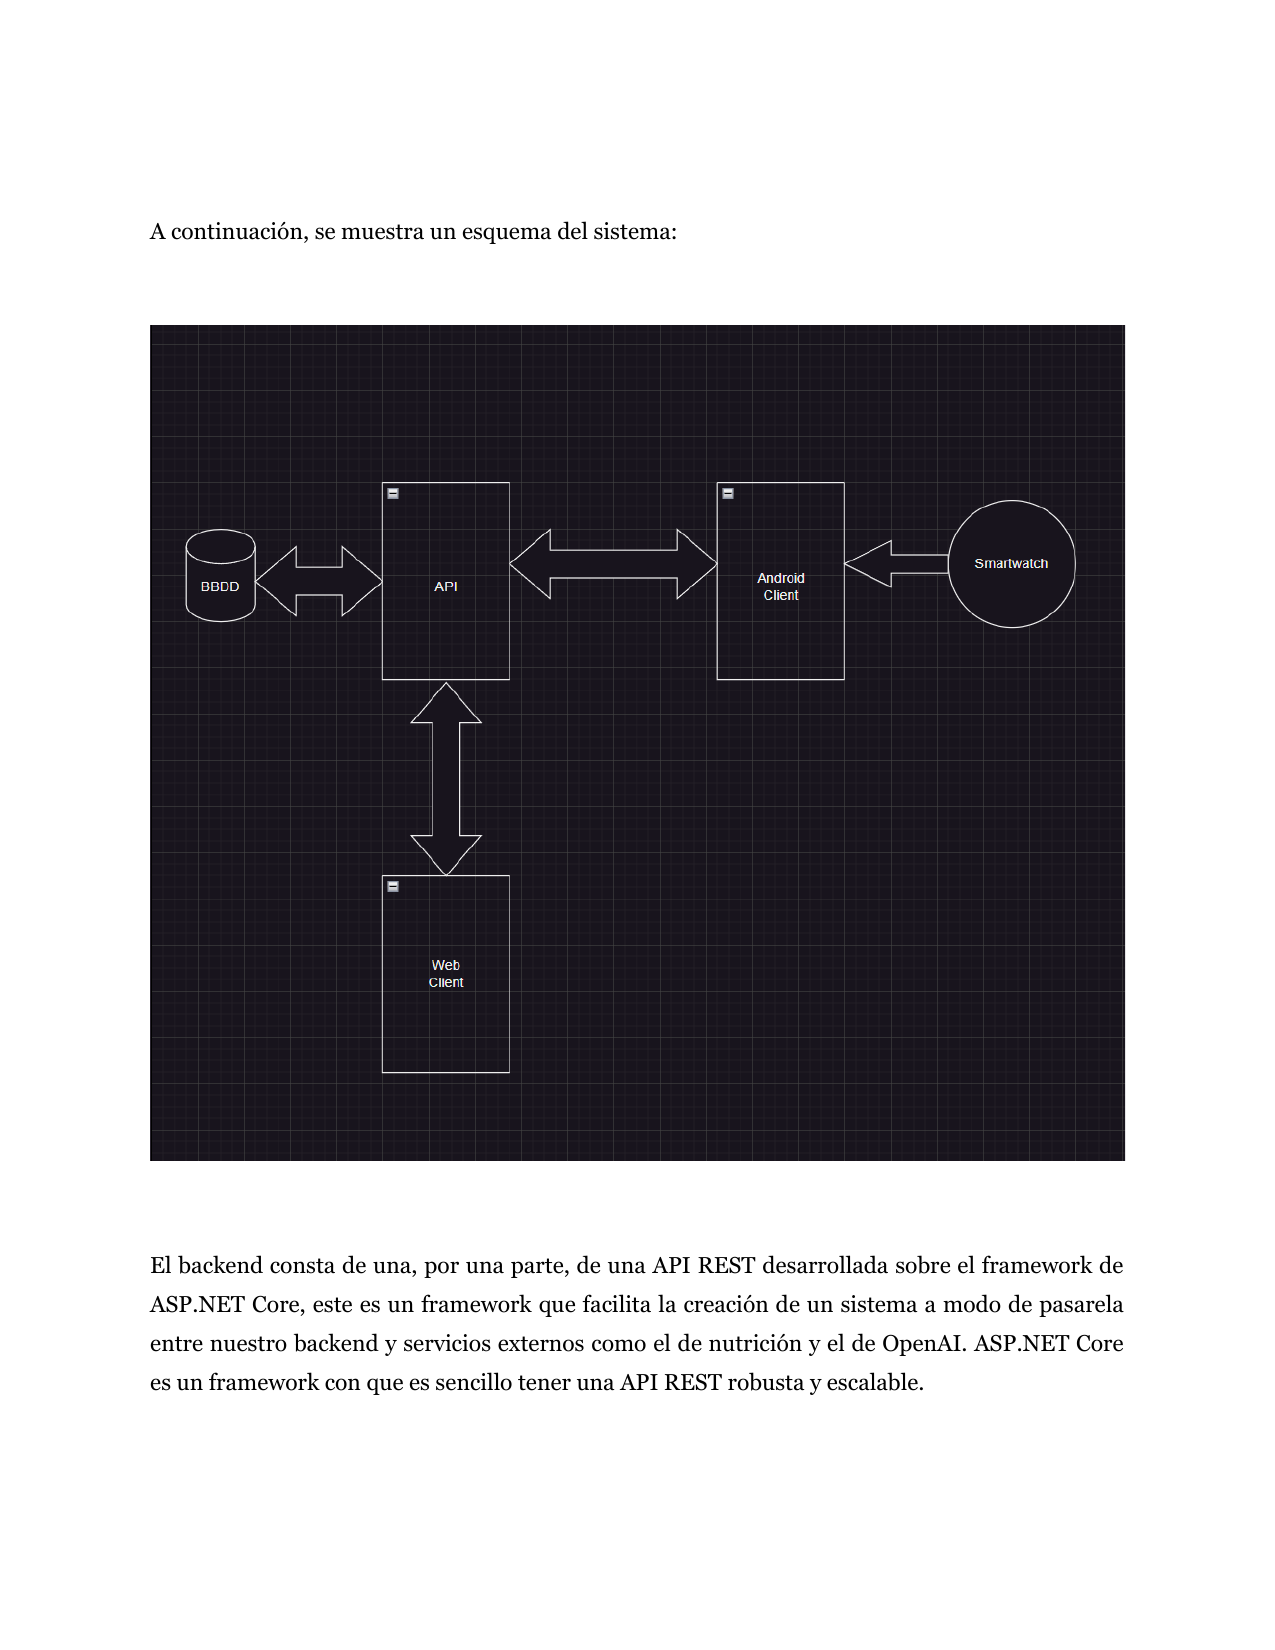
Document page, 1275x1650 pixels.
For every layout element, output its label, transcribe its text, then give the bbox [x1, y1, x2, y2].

text A continuación, se muestra un esquema del sistema: [150, 218, 1125, 244]
picture [150, 325, 1125, 1161]
text El backend consta de una, por una parte, de una API REST desarrollada sobre el framework de ASP.NET Core, este es un framework que facilita la creación de un sistema a modo de pasarela entre nuestro backend y servicios externos como el de nutrición y el de OpenAI. ASP.NET Core es un framework con que es sencillo tener una API REST robusta y escalable. [150, 1252, 1125, 1395]
